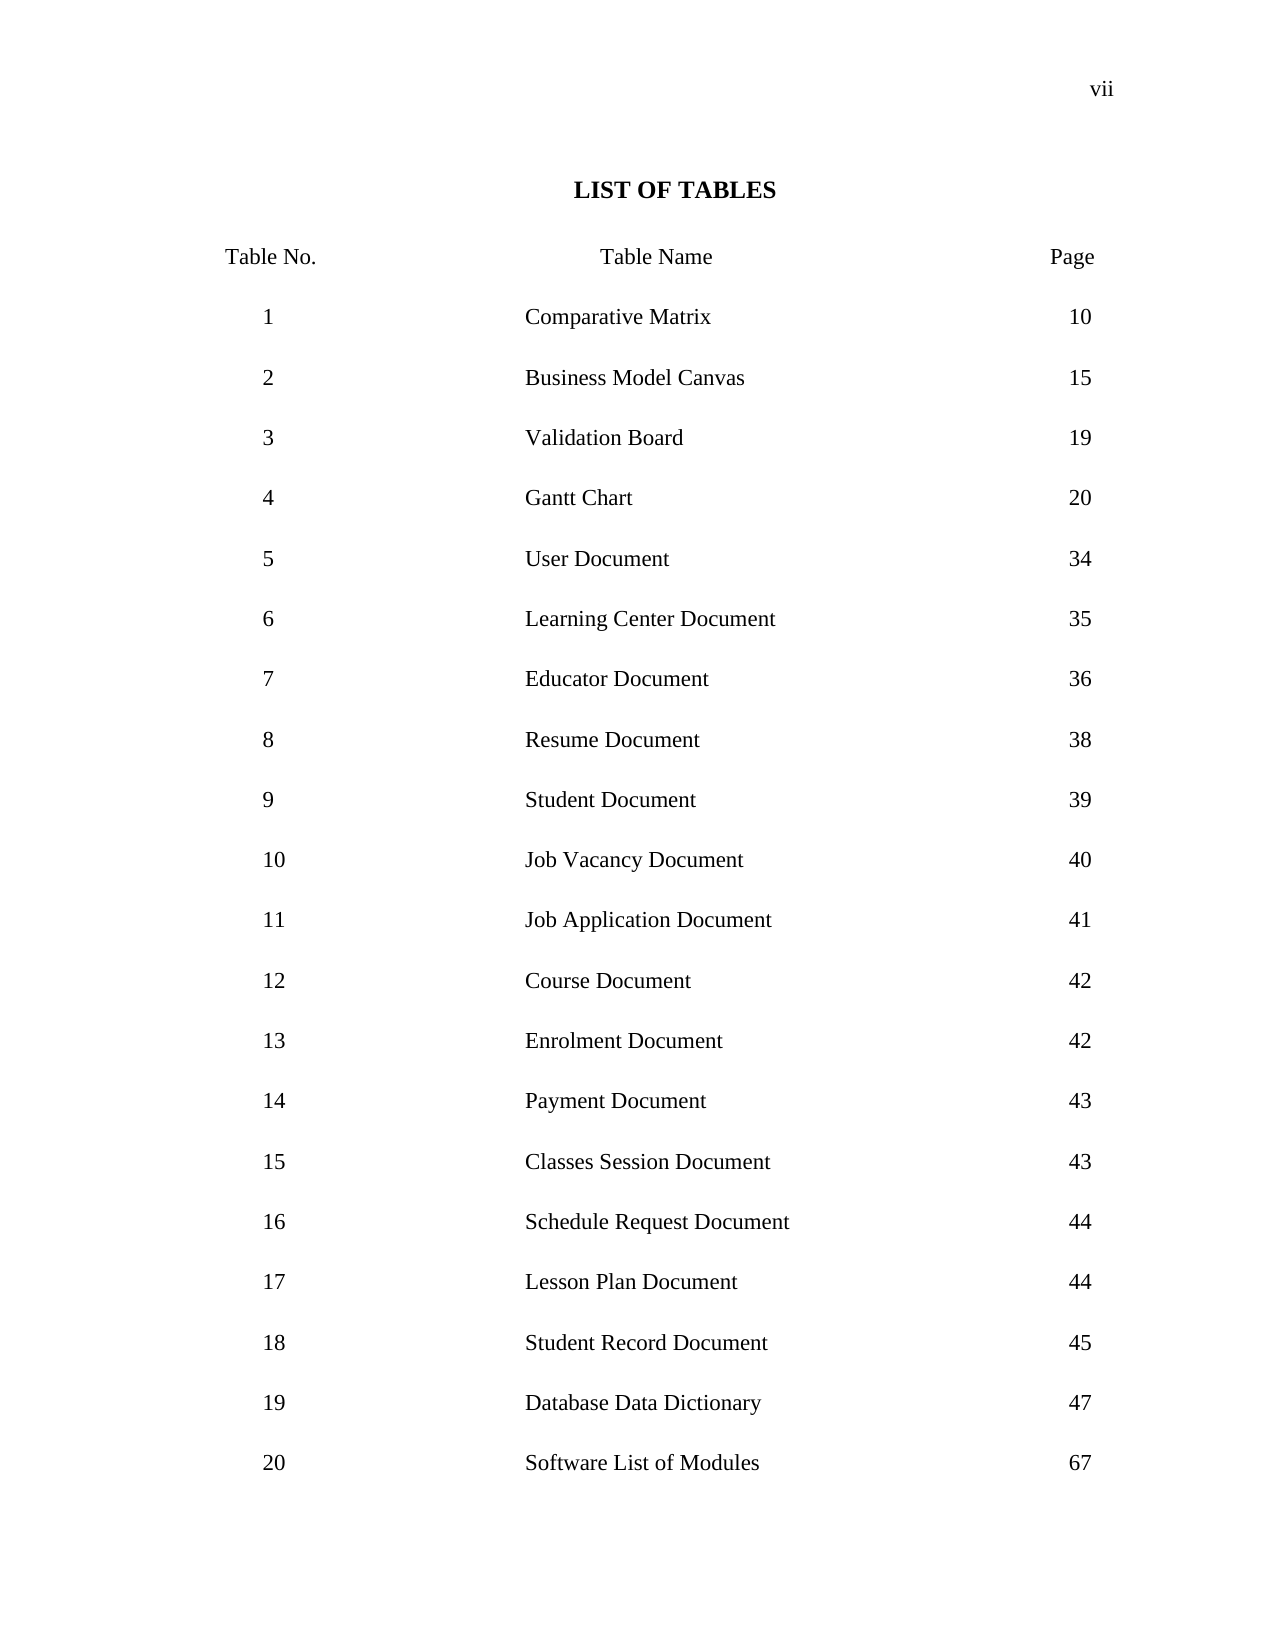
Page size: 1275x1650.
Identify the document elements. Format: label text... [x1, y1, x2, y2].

text 11 Job Application Document 41 [225, 907, 1125, 933]
text 20 Software List of Modules 67 [225, 1449, 1125, 1476]
text 14 Payment Document 43 [225, 1087, 1125, 1114]
text 1 Comparative Matrix 10 [225, 303, 1125, 330]
text 17 Lesson Plan Document 44 [225, 1268, 1125, 1295]
text 12 Course Document 42 [225, 967, 1125, 993]
text 3 Validation Board 19 [225, 424, 1125, 450]
text 18 Student Record Document 45 [225, 1329, 1125, 1355]
text 8 Resume Document 38 [225, 726, 1125, 752]
text 16 Schedule Request Document 44 [225, 1208, 1125, 1234]
text 13 Enrolment Document 42 [225, 1027, 1125, 1053]
text 6 Learning Center Document 35 [225, 605, 1125, 631]
text 2 Business Model Canvas 15 [225, 364, 1125, 390]
text 19 Database Data Dictionary 47 [225, 1389, 1125, 1415]
text Table No. Table Name Page [225, 243, 1125, 269]
text 10 Job Vacancy Document 40 [225, 846, 1125, 873]
text 15 Classes Session Document 43 [225, 1148, 1125, 1174]
text 5 User Document 34 [225, 545, 1125, 571]
text 9 Student Document 39 [225, 786, 1125, 812]
text 7 Educator Document 36 [225, 665, 1125, 692]
text 4 Gantt Chart 20 [225, 484, 1125, 511]
text LIST OF TABLES [225, 175, 1125, 204]
